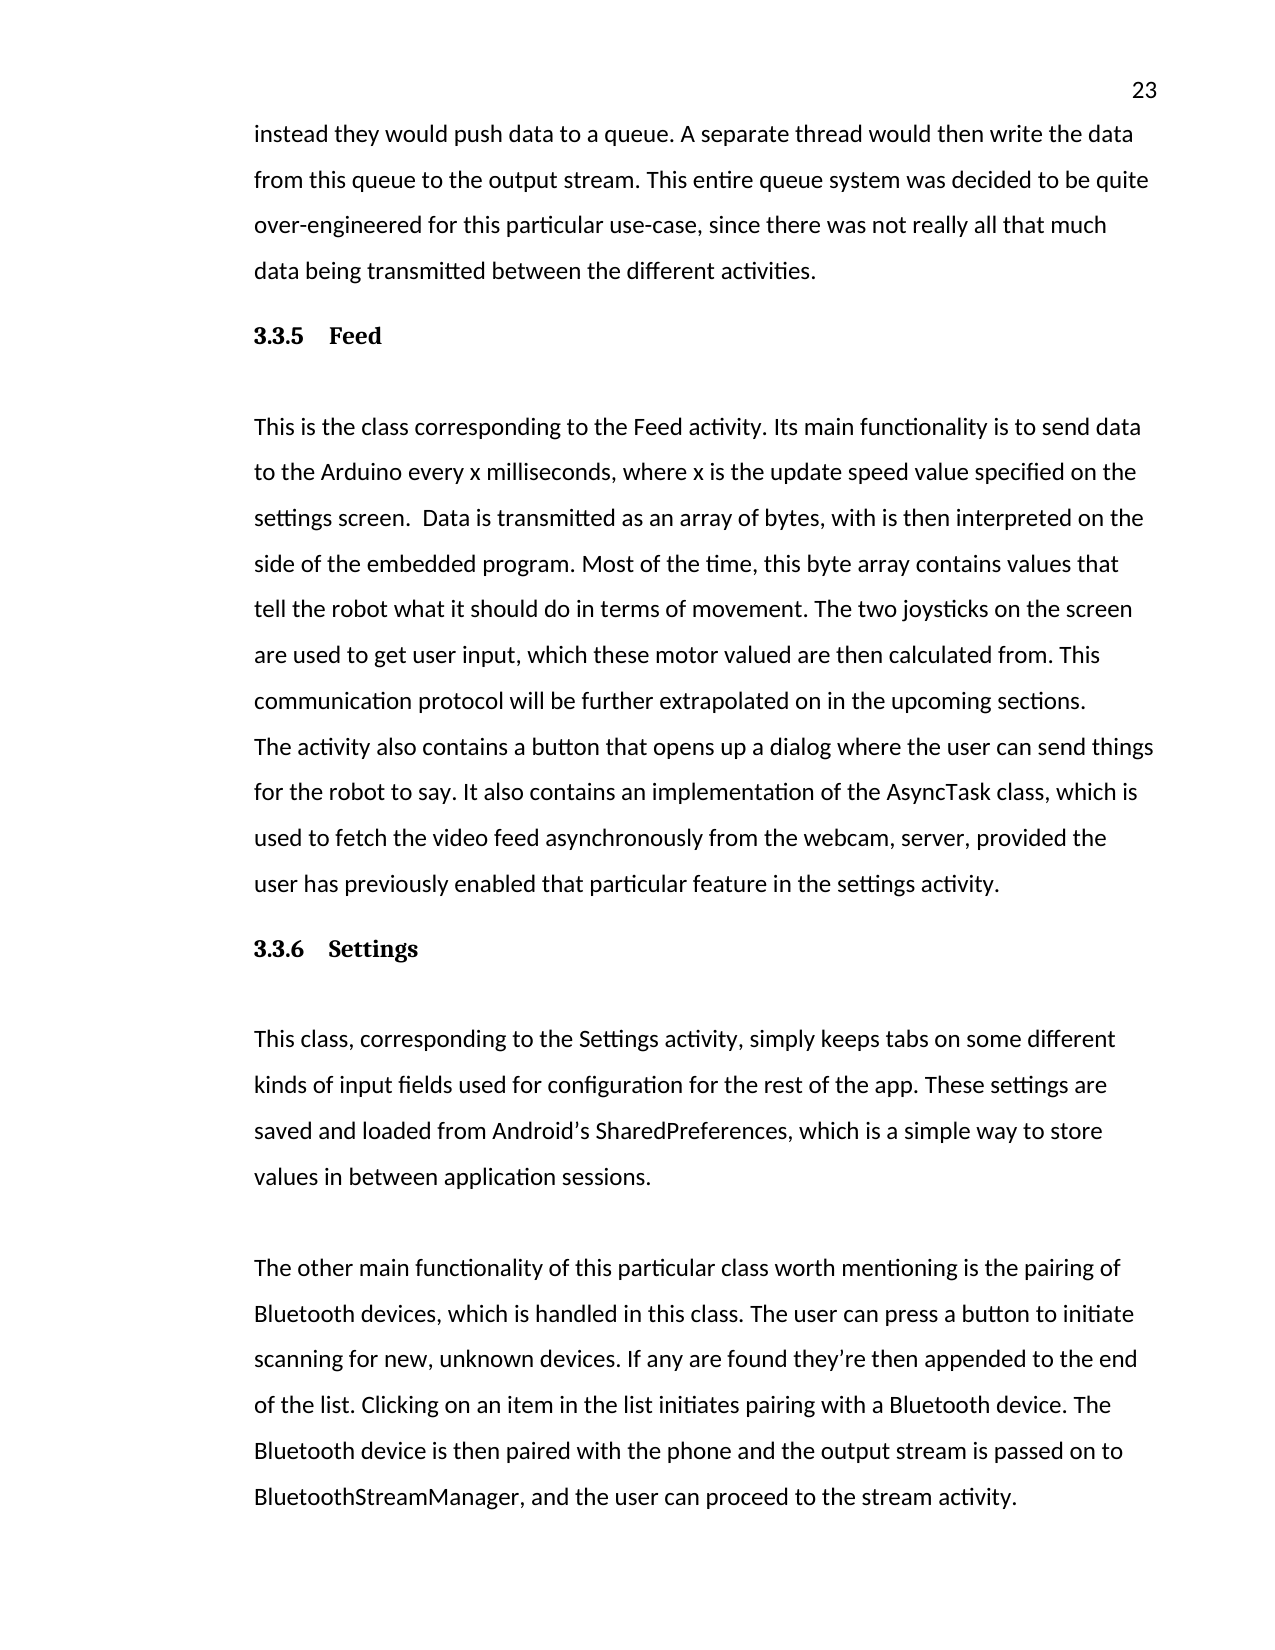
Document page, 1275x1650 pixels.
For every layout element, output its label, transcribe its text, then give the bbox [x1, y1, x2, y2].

text This is the class corresponding to the Feed activity. Its main functionality is to send data to the Arduino every x milliseconds, where x is the update speed value specified on the settings screen. Data is transmitted as an array of bytes, with is then interpreted on the side of the embedded program. Most of the time, this byte array contains values that tell the robot what it should do in terms of movement. The two joysticks on the screen are used to get user input, which these motor valued are then calculated from. This communication protocol will be further extrapolated on in the upcoming sections. [254, 411, 1157, 716]
text This class, corresponding to the Settings activity, simply keeps tabs on some different kinds of input fields used for configuration for the rest of the app. These settings are saved and loaded from Android’s SharedPreferences, which is a simple way to store values in between application sessions. [254, 1023, 1157, 1191]
text The other main functionality of this particular class worth mentioning is the pairing of Bluetooth devices, which is handled in this class. The user can press a button to initiate scanning for new, unknown devices. If any are found they’re then appended to the end of the list. Clicking on an item in the list initiates pairing with a Bluetooth device. The Bluetooth device is then paired with the phone and the output stream is passed on to BluetoothStreamManager, and the user can proceed to the stream activity. [254, 1252, 1157, 1511]
text The activity also contains a button that opens up a dialog where the user can send things for the robot to say. It also contains an implementation of the AsyncTask class, which is used to fetch the video feed asynchronously from the webcam, server, provided the user has previously enabled that particular feature in the settings activity. [254, 731, 1157, 898]
subtitle Settings [254, 934, 1157, 963]
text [254, 118, 1157, 286]
subtitle Feed [254, 322, 1157, 351]
